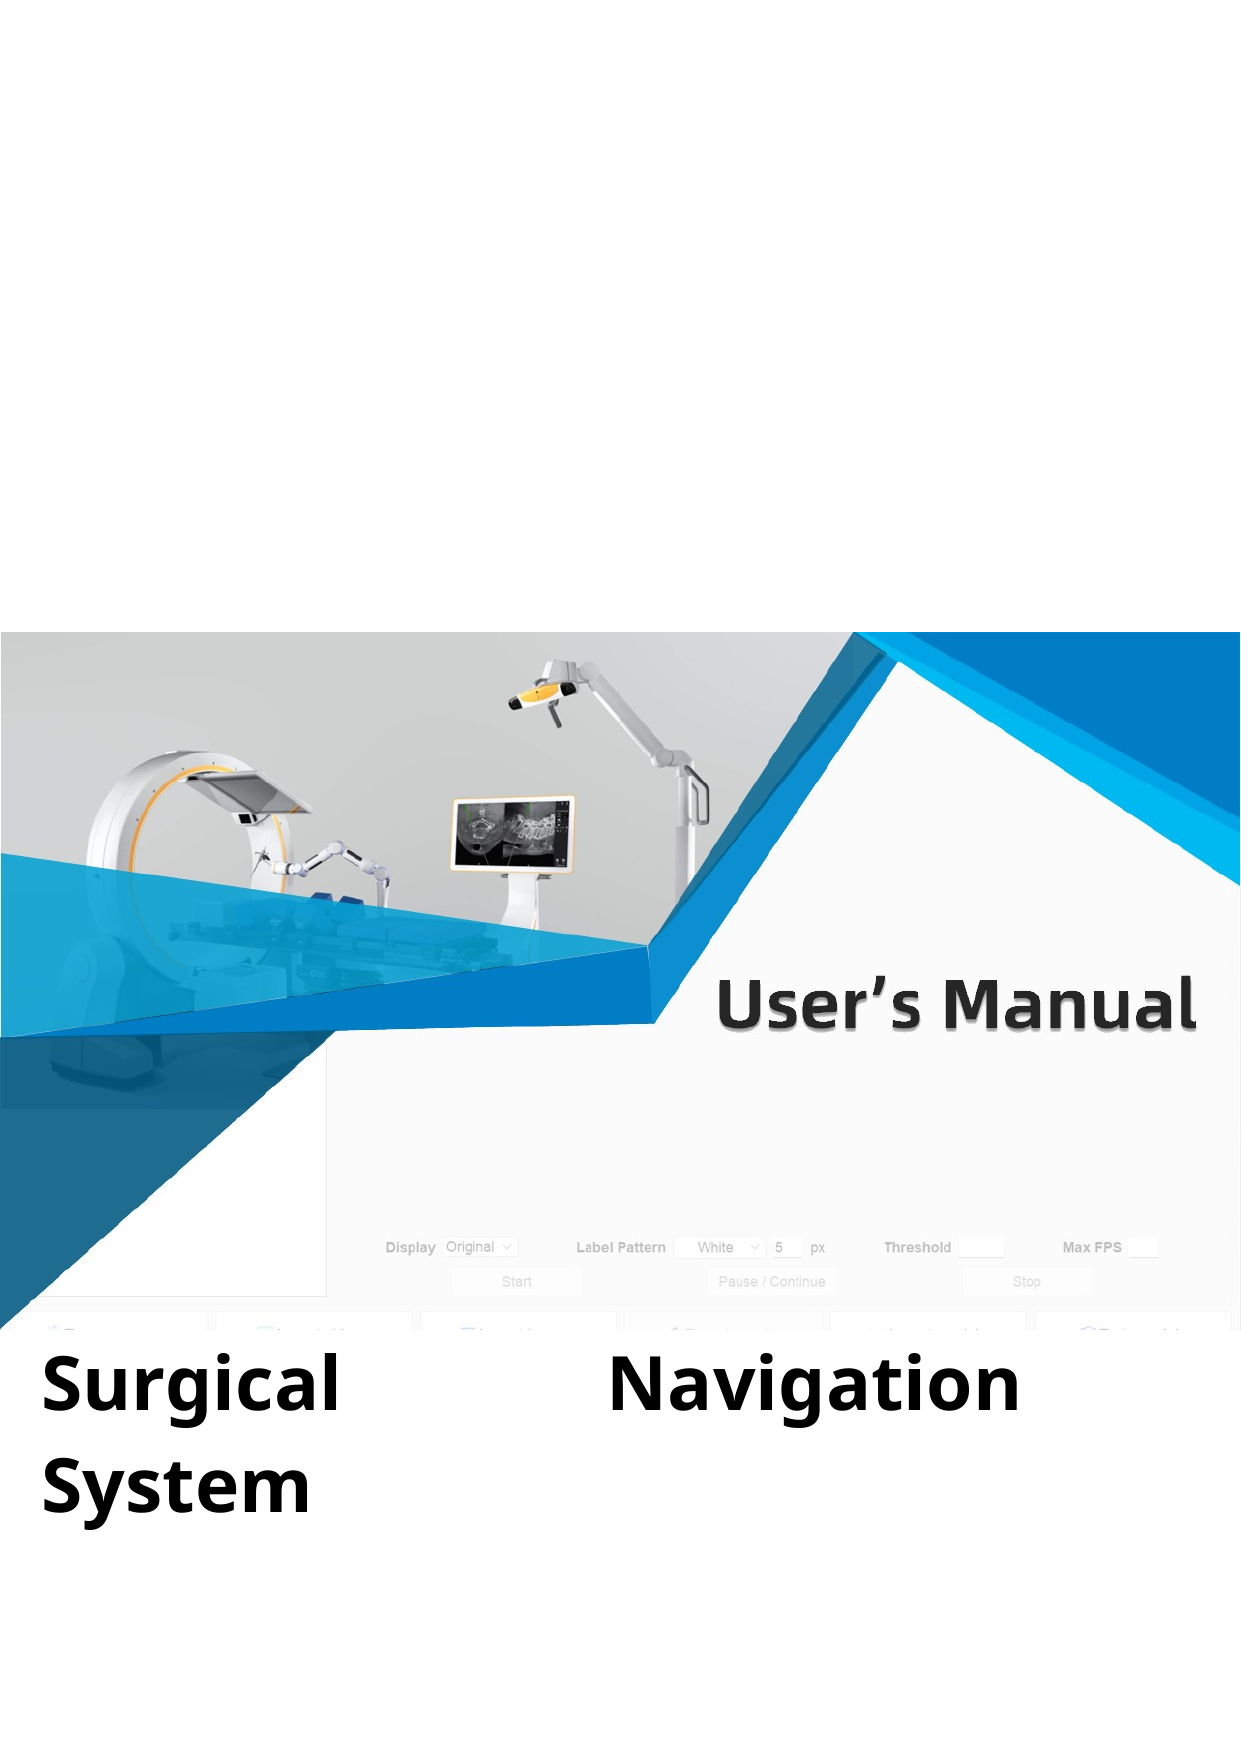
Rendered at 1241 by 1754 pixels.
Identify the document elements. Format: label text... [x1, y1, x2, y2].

picture [926, 634, 1238, 814]
table_header Surgical Navigation System [30, 1330, 1034, 1534]
picture [0, 632, 1241, 1330]
